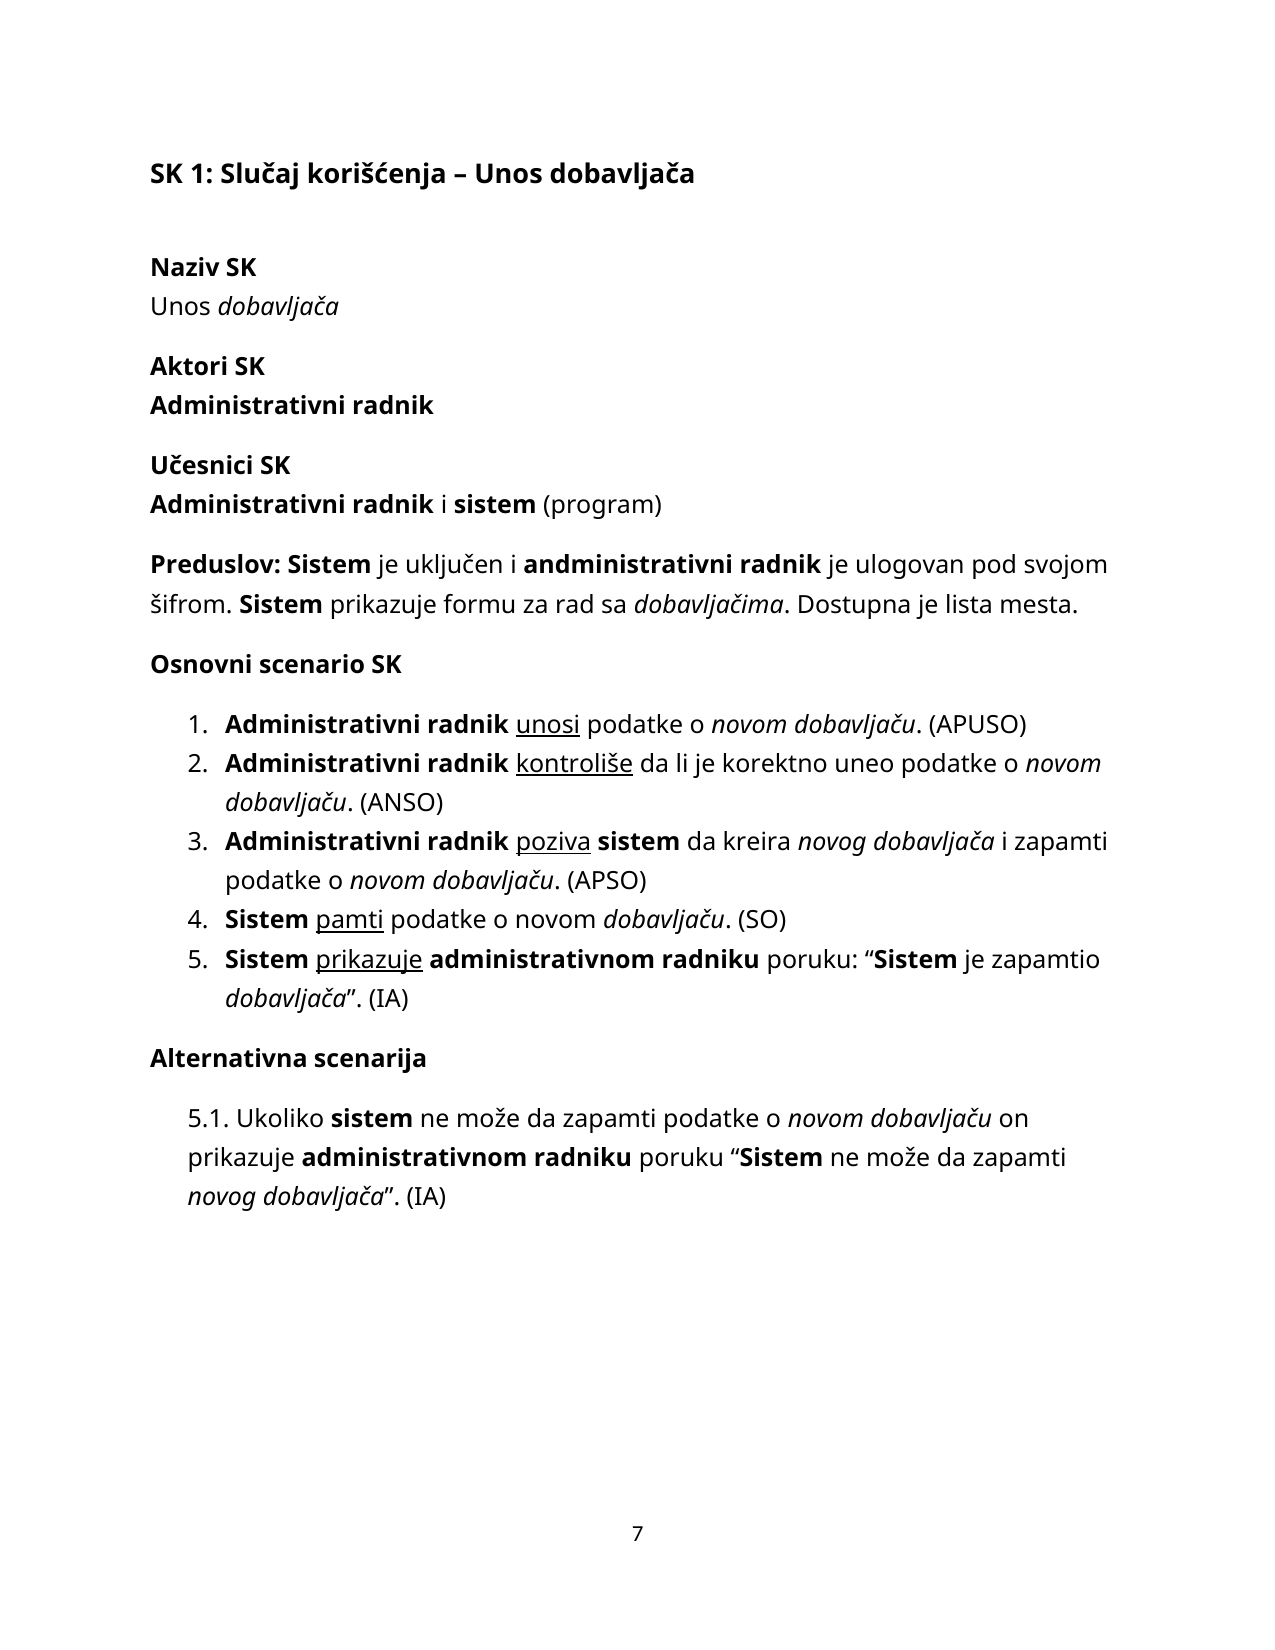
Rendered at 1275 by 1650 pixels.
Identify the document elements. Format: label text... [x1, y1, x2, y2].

list Administrativni radnik kontroliše da li je korektno uneo podatke o novom dobavljaču. (ANSO) [187, 745, 1125, 819]
text Preduslov: Sistem je uključen i andministrativni radnik je ulogovan pod svojom šifrom. Sistem prikazuje formu za rad sa dobavljačima. Dostupna je lista mesta. [150, 547, 1125, 620]
text Osnovni scenario SK [150, 646, 1125, 680]
list Sistem prikazuje administrativnom radniku poruku: “Sistem je zapamtio dobavljača”. (IA) [187, 941, 1125, 1014]
text Učesnici SK [150, 448, 1125, 482]
text Naziv SK [150, 249, 1125, 284]
text Unos dobavljača [150, 289, 1125, 323]
text 5.1. Ukoliko sistem ne može da zapamti podatke o novom dobavljaču on prikazuje administrativnom radniku poruku “Sistem ne može da zapamti novog dobavljača”. (IA) [187, 1100, 1125, 1213]
text Alternativna scenarija [150, 1040, 1125, 1074]
text Administrativni radnik i sistem (program) [150, 487, 1125, 521]
list Administrativni radnik poziva sistem da kreira novog dobavljača i zapamti podatke o novom dobavljaču. (APSO) [187, 824, 1125, 897]
list Administrativni radnik unosi podatke o novom dobavljaču. (APUSO) [187, 706, 1125, 740]
subtitle SK 1: Slučaj korišćenja – Unos dobavljača [150, 154, 1125, 191]
list Sistem pamti podatke o novom dobavljaču. (SO) [187, 902, 1125, 936]
text Administrativni radnik [150, 388, 1125, 422]
text Aktori SK [150, 349, 1125, 383]
